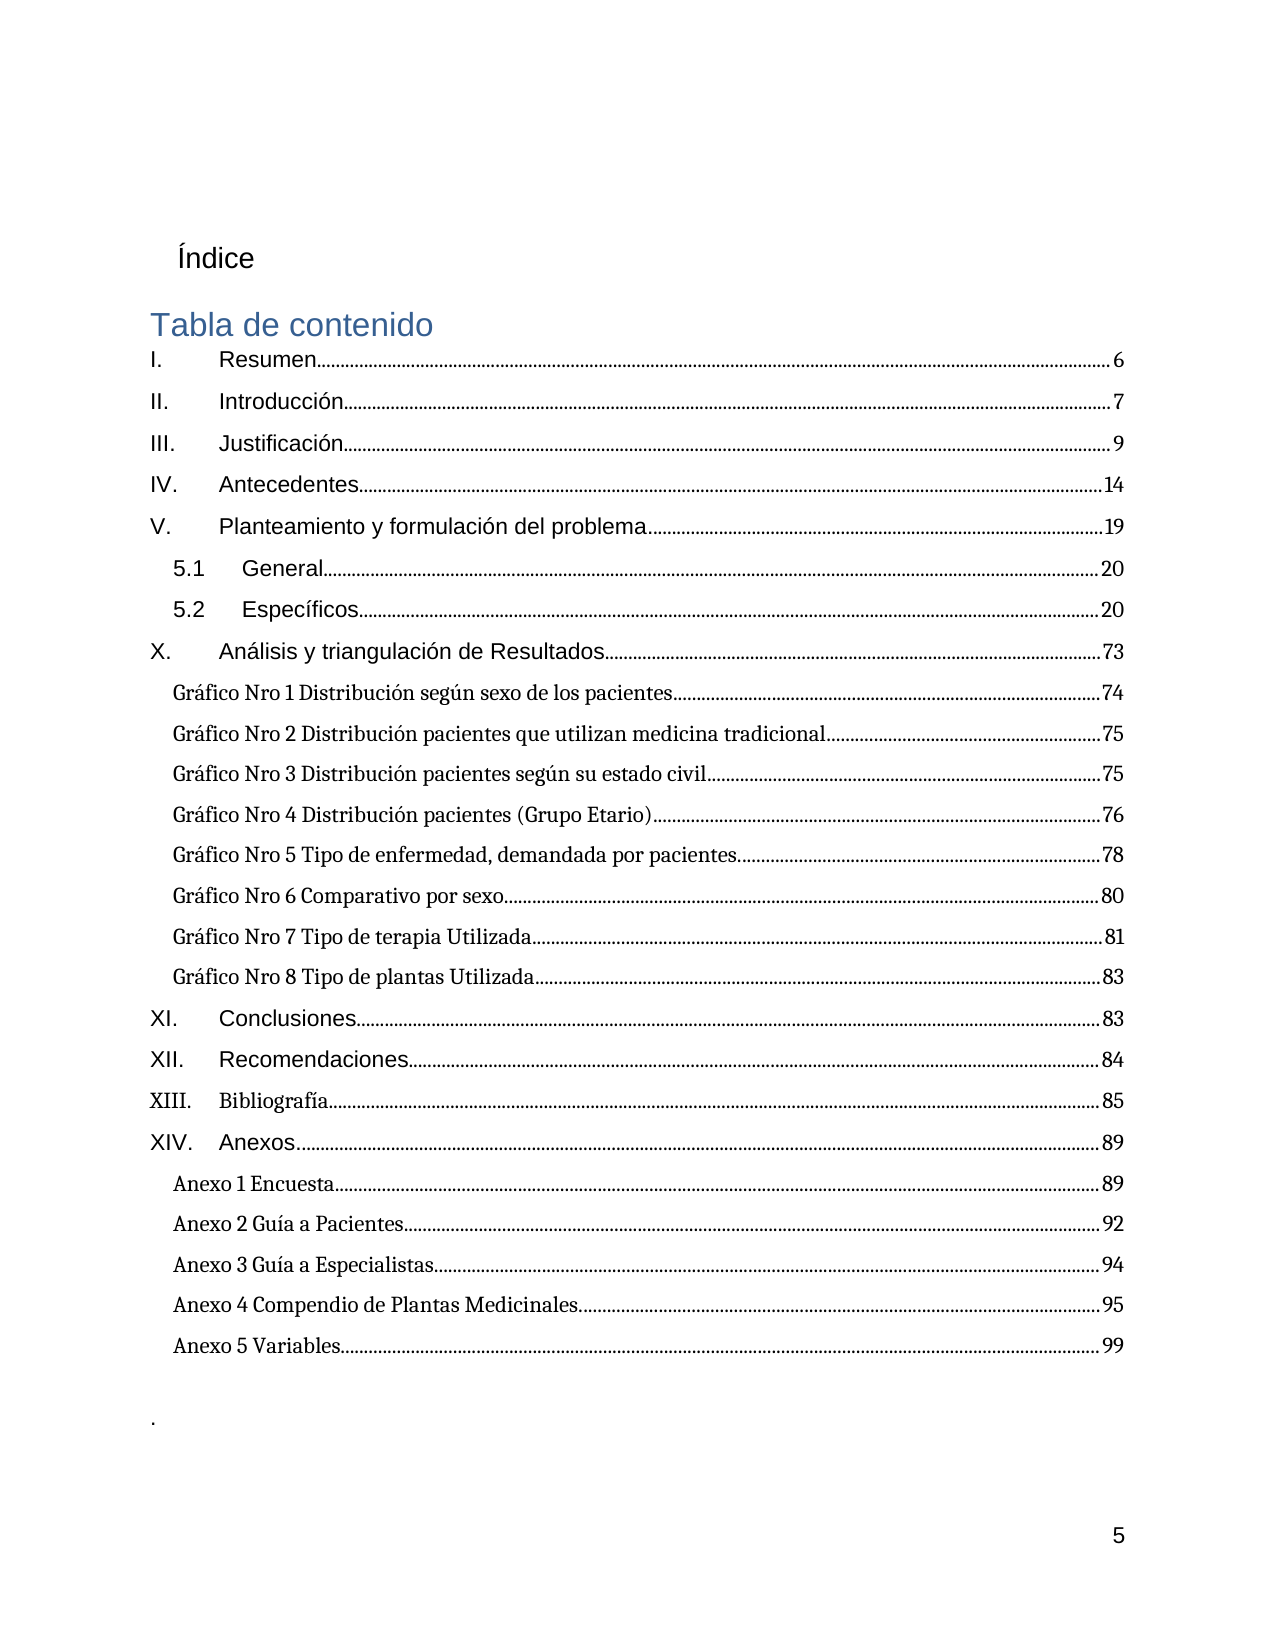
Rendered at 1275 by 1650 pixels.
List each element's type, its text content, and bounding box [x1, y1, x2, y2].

text Índice [177, 241, 263, 275]
text . [150, 1404, 1125, 1430]
